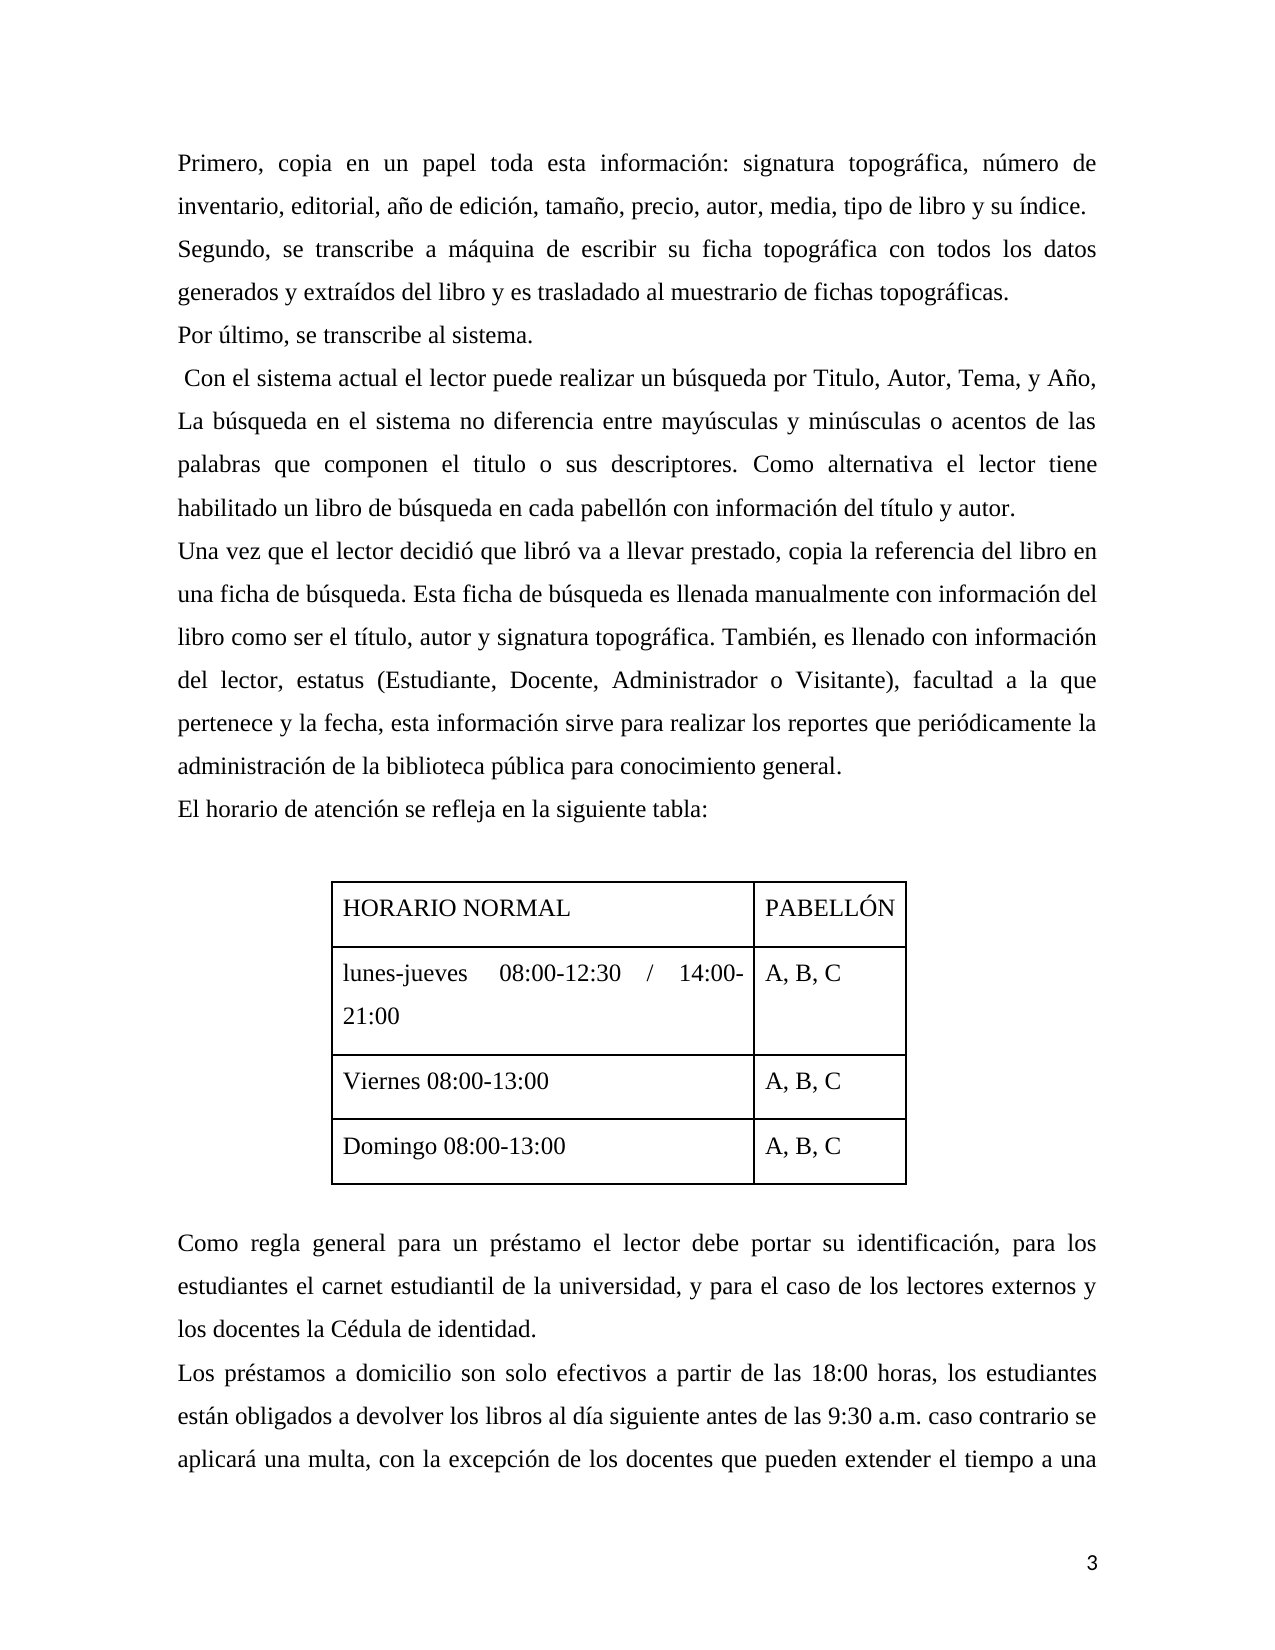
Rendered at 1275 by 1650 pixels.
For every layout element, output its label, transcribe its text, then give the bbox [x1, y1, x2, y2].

table_cell A, B, C [755, 1120, 905, 1183]
text Por último, se transcribe al sistema. [177, 320, 1098, 349]
text Una vez que el lector decidió que libró va a llevar prestado, copia la referencia del libro en una ficha de búsqueda. Esta ficha de búsqueda es llenada manualmente con información del libro como ser el título, autor y signatura topográfica. También, es llenado con información del lector, estatus (Estudiante, Docente, Administrador o Visitante), facultad a la que pertenece y la fecha, esta información sirve para realizar los reportes que periódicamente la administración de la biblioteca pública para conocimiento general. [177, 536, 1098, 780]
text Como regla general para un préstamo el lector debe portar su identificación, para los estudiantes el carnet estudiantil de la universidad, y para el caso de los lectores externos y los docentes la Cédula de identidad. [177, 1228, 1098, 1343]
table_header HORARIO NORMAL [333, 883, 753, 946]
text Segundo, se transcribe a máquina de escribir su ficha topográfica con todos los datos generados y extraídos del libro y es trasladado al muestrario de fichas topográficas. [177, 234, 1098, 306]
table_cell Viernes 08:00-13:00 [333, 1056, 753, 1118]
table_header PABELLÓN [755, 883, 905, 946]
text Primero, copia en un papel toda esta información: signatura topográfica, número de inventario, editorial, año de edición, tamaño, precio, autor, media, tipo de libro y su índice. [177, 148, 1098, 219]
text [177, 1358, 1098, 1473]
table_cell A, B, C [755, 948, 905, 1053]
text El horario de atención se refleja en la siguiente tabla: [177, 794, 1098, 823]
table_cell Domingo 08:00-13:00 [333, 1120, 753, 1183]
text Con el sistema actual el lector puede realizar un búsqueda por Titulo, Autor, Tema, y Año, La búsqueda en el sistema no diferencia entre mayúsculas y minúsculas o acentos de las palabras que componen el titulo o sus descriptores. Como alternativa el lector tiene habilitado un libro de búsqueda en cada pabellón con información del título y autor. [177, 363, 1098, 521]
table_cell A, B, C [755, 1056, 905, 1118]
table_cell lunes-jueves 08:00-12:30 / 14:00-21:00 [333, 948, 753, 1053]
